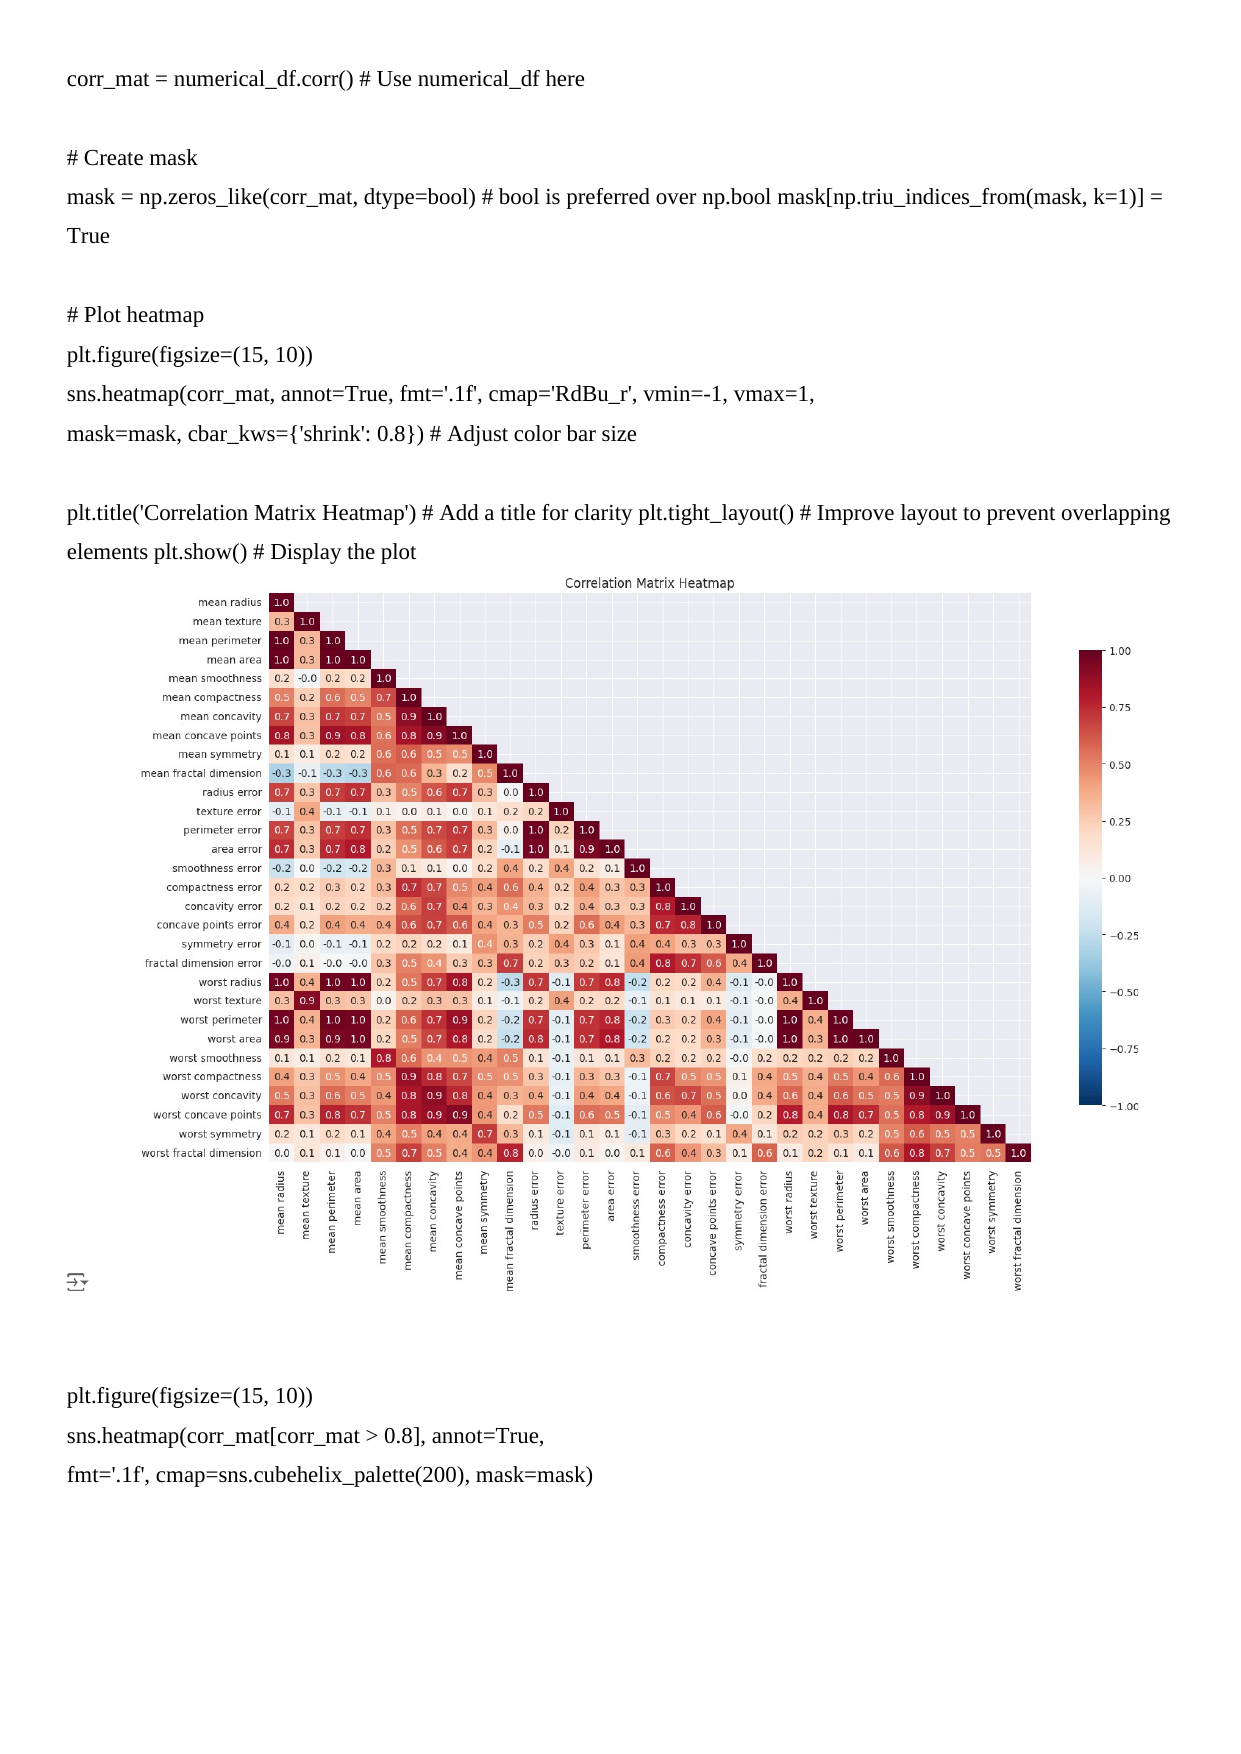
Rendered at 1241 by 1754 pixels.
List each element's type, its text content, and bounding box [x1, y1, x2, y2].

text plt.figure(figsize=(15, 10)) [67, 1382, 1192, 1409]
picture [141, 577, 1139, 1291]
text # Create mask [67, 143, 1192, 170]
text sns.heatmap(corr_mat, annot=True, fmt='.1f', cmap='RdBu_r', vmin=-1, vmax=1, [67, 380, 1192, 407]
text sns.heatmap(corr_mat[corr_mat > 0.8], annot=True, [67, 1422, 1192, 1448]
picture [66, 1273, 89, 1291]
text # Plot heatmap [67, 301, 1192, 328]
text plt.title('Correlation Matrix Heatmap') # Add a title for clarity plt.tight_layout() # Improve layout to prevent overlapping elements plt.show() # Display the plot [67, 499, 1192, 565]
text plt.figure(figsize=(15, 10)) [67, 341, 1192, 367]
text mask = np.zeros_like(corr_mat, dtype=bool) # bool is preferred over np.bool mask[np.triu_indices_from(mask, k=1)] = True [67, 183, 1192, 249]
text mask=mask, cbar_kws={'shrink': 0.8}) # Adjust color bar size [67, 420, 1192, 446]
text corr_mat = numerical_df.corr() # Use numerical_df here [67, 64, 1192, 91]
text fmt='.1f', cmap=sns.cubehelix_palette(200), mask=mask) [67, 1461, 1192, 1488]
